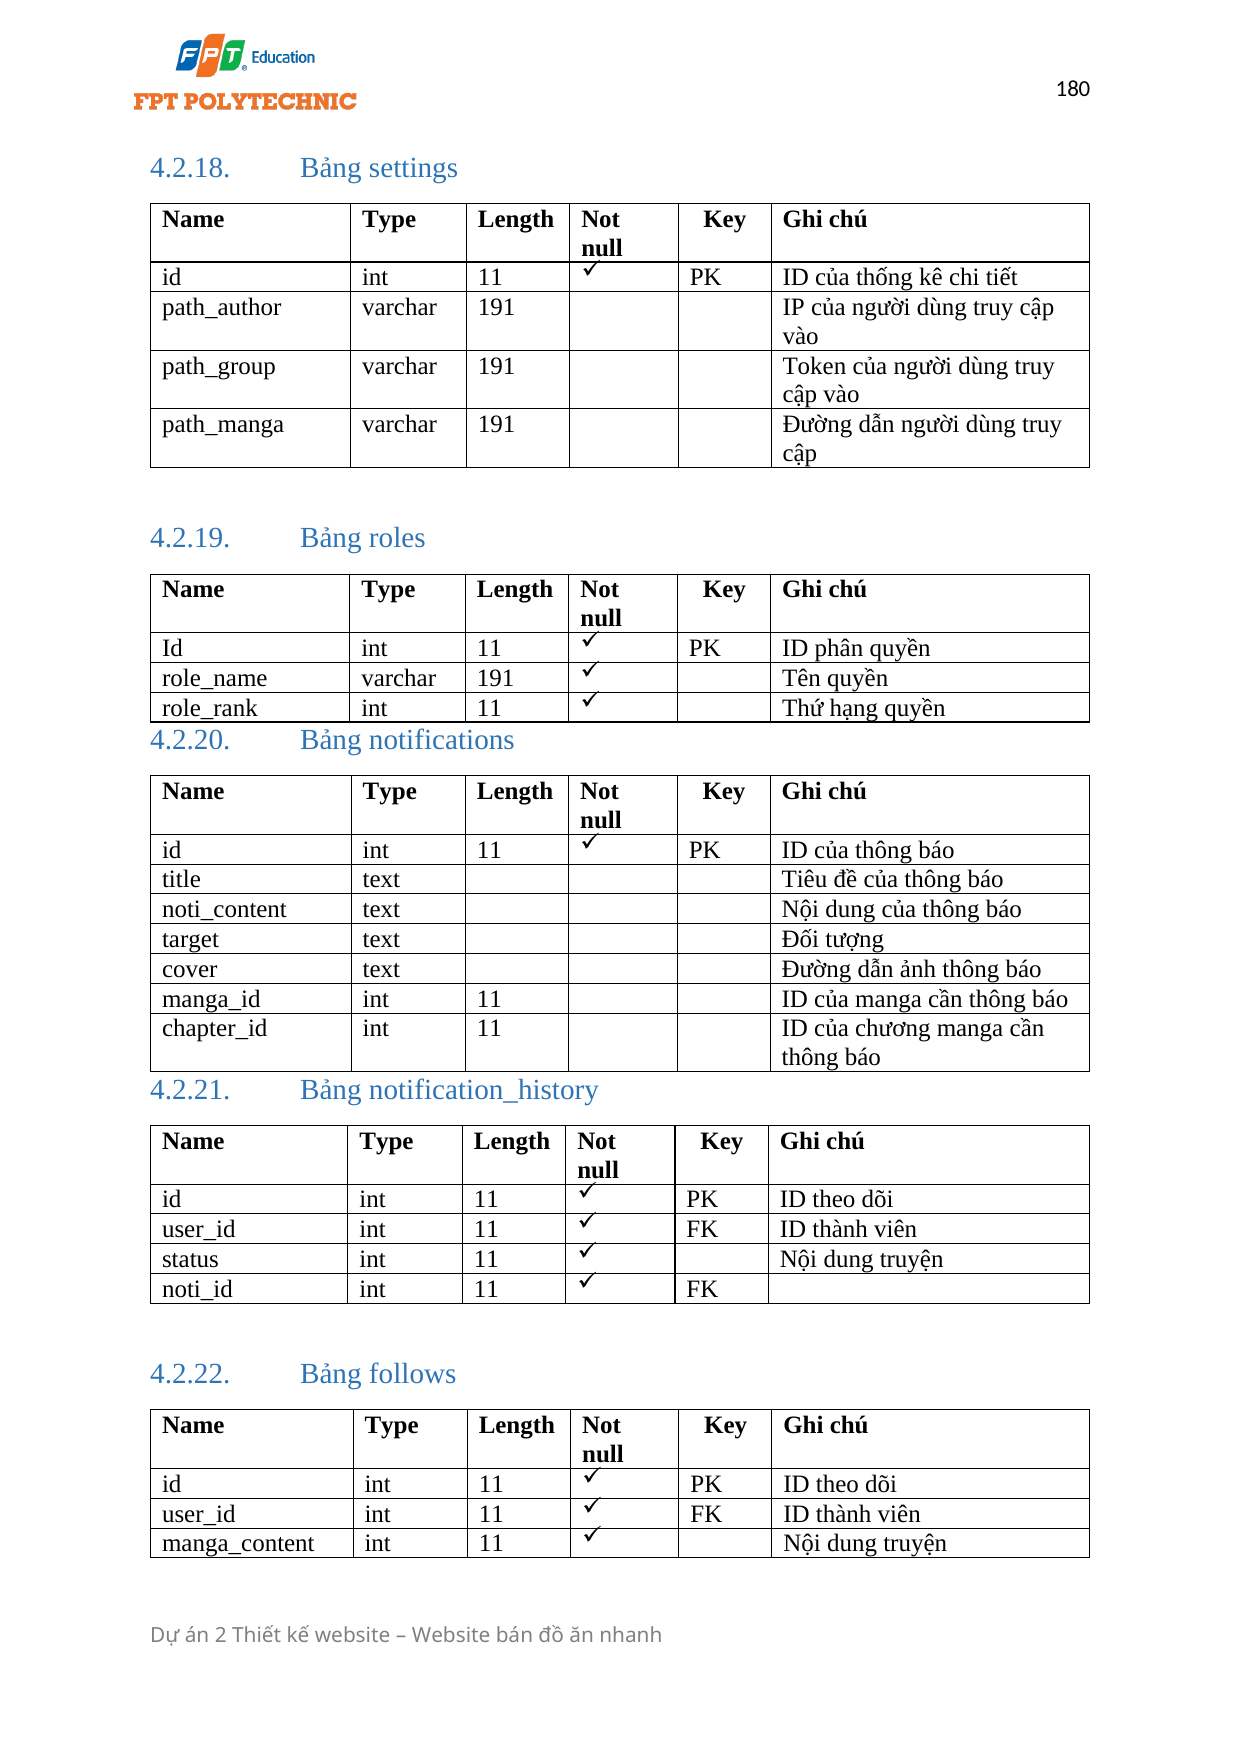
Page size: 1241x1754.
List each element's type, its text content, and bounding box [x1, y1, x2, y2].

table_cell status [151, 1244, 347, 1273]
table_cell ID của thống kê chi tiết [772, 263, 1089, 291]
table_cell user_id [151, 1499, 353, 1527]
table_header Length [468, 1410, 570, 1468]
table_cell ID theo dõi [772, 1469, 1089, 1498]
table_header Key [678, 776, 770, 834]
table_cell Nội dung truyện [772, 1529, 1089, 1557]
table_cell manga_id [151, 984, 351, 1012]
table_cell noti_content [151, 894, 351, 923]
table_cell [679, 351, 771, 408]
table_cell Tiêu đề của thông báo [771, 865, 1089, 893]
table_cell 11 [466, 984, 568, 1012]
table_cell path_author [151, 292, 350, 350]
table_cell cover [151, 954, 351, 983]
table_cell int [354, 1469, 467, 1498]
table_cell [569, 693, 677, 721]
table_cell [569, 633, 677, 662]
table_cell FK [676, 1274, 768, 1303]
table_cell ID theo dõi [769, 1185, 1089, 1213]
table_cell [566, 1214, 674, 1243]
table_cell int [348, 1274, 462, 1303]
table_cell 11 [463, 1214, 565, 1243]
table_cell text [352, 924, 465, 953]
table_cell text [352, 894, 465, 923]
table_cell user_id [151, 1214, 347, 1243]
table_cell Thứ hạng quyền [771, 693, 1089, 721]
table_cell int [354, 1529, 467, 1557]
table_cell ID của chương manga cần thông báo [771, 1014, 1089, 1071]
table_cell path_manga [151, 409, 350, 467]
table_cell 11 [466, 835, 568, 863]
table_cell [569, 924, 677, 953]
table_cell FK [676, 1214, 768, 1243]
table_cell 11 [468, 1499, 570, 1527]
table_cell 191 [467, 292, 569, 350]
table_cell [566, 1274, 674, 1303]
table_cell [569, 954, 677, 983]
table_header Ghi chú [772, 1410, 1089, 1468]
table_cell PK [676, 1185, 768, 1213]
table_header Ghi chú [771, 776, 1089, 834]
table_cell [566, 1185, 674, 1213]
table_cell manga_content [151, 1529, 353, 1557]
table_cell 11 [468, 1469, 570, 1498]
table_cell PK [679, 263, 771, 291]
table_cell 11 [466, 693, 568, 721]
table_cell [678, 984, 770, 1012]
list Bảng settings [150, 150, 1090, 183]
table_cell id [151, 1185, 347, 1213]
table_cell varchar [351, 351, 466, 408]
table_cell target [151, 924, 351, 953]
table_cell [569, 865, 677, 893]
table_cell PK [678, 633, 770, 662]
table_header Type [351, 204, 466, 261]
table_cell int [352, 1014, 465, 1071]
table_cell [570, 292, 678, 350]
table_cell [678, 924, 770, 953]
table_cell Token của người dùng truy cập vào [772, 351, 1089, 408]
list Bảng roles [150, 521, 1090, 554]
table_header Ghi chú [772, 204, 1089, 261]
table_cell [676, 1244, 768, 1273]
table_cell int [348, 1214, 462, 1243]
table_header Name [151, 776, 351, 834]
table_cell path_group [151, 351, 350, 408]
table_cell role_rank [151, 693, 349, 721]
table_cell [569, 894, 677, 923]
table_cell Id [151, 633, 349, 662]
table_cell [678, 954, 770, 983]
table_cell ID phân quyền [771, 633, 1089, 662]
table_cell Tên quyền [771, 663, 1089, 692]
table_cell [571, 1469, 678, 1498]
table_cell [678, 693, 770, 721]
table_cell [570, 351, 678, 408]
table_cell [569, 1014, 677, 1071]
table_header Length [466, 776, 568, 834]
table_header Ghi chú [769, 1126, 1089, 1183]
table_cell ID của thông báo [771, 835, 1089, 863]
table_cell FK [679, 1499, 771, 1527]
table_cell [678, 894, 770, 923]
table_header Type [352, 776, 465, 834]
table_cell [570, 409, 678, 467]
table_cell title [151, 865, 351, 893]
table_cell IP của người dùng truy cập vào [772, 292, 1089, 350]
table_cell [679, 409, 771, 467]
table_cell 191 [466, 663, 568, 692]
picture [126, 26, 364, 117]
table_cell id [151, 263, 350, 291]
table_cell [679, 292, 771, 350]
table_header Type [350, 575, 465, 632]
table_header Key [679, 1410, 771, 1468]
table_cell int [348, 1185, 462, 1213]
table_header Not null [570, 204, 678, 261]
table_cell [566, 1244, 674, 1273]
table_cell [571, 1499, 678, 1527]
table_header Not null [569, 776, 677, 834]
table_cell [678, 1014, 770, 1071]
table_cell int [350, 633, 465, 662]
table_cell [769, 1274, 1089, 1303]
table_cell 11 [463, 1185, 565, 1213]
table_cell int [354, 1499, 467, 1527]
table_cell [678, 865, 770, 893]
table_cell [569, 835, 677, 863]
table_cell int [352, 984, 465, 1012]
table_cell [571, 1529, 678, 1557]
table_cell int [351, 263, 466, 291]
table_cell text [352, 865, 465, 893]
table_cell [678, 663, 770, 692]
list Bảng notifications [150, 723, 1090, 756]
table_cell ID của manga cần thông báo [771, 984, 1089, 1012]
table_cell Đối tượng [771, 924, 1089, 953]
table_header Type [354, 1410, 467, 1468]
list Bảng follows [150, 1356, 1090, 1390]
table_header Not null [569, 575, 677, 632]
table_cell varchar [351, 409, 466, 467]
table_cell Đường dẫn người dùng truy cập [772, 409, 1089, 467]
table_cell role_name [151, 663, 349, 692]
table_cell [466, 924, 568, 953]
table_cell 11 [467, 263, 569, 291]
table_header Key [676, 1126, 768, 1183]
table_cell varchar [351, 292, 466, 350]
table_cell [466, 894, 568, 923]
table_cell ID thành viên [769, 1214, 1089, 1243]
table_cell 11 [463, 1274, 565, 1303]
table_header Name [151, 575, 349, 632]
table_header Name [151, 1410, 353, 1468]
table_cell [679, 1529, 771, 1557]
list Bảng notification_history [150, 1072, 1090, 1106]
table_header Key [678, 575, 770, 632]
table_cell int [350, 693, 465, 721]
table_header Not null [566, 1126, 674, 1183]
table_header Name [151, 204, 350, 261]
table_cell id [151, 835, 351, 863]
table_cell int [348, 1244, 462, 1273]
table_cell text [352, 954, 465, 983]
table_cell chapter_id [151, 1014, 351, 1071]
table_cell PK [679, 1469, 771, 1498]
table_header Length [467, 204, 569, 261]
table_cell PK [678, 835, 770, 863]
table_cell Nội dung của thông báo [771, 894, 1089, 923]
table_cell 11 [466, 633, 568, 662]
table_cell id [151, 1469, 353, 1498]
table_header Length [466, 575, 568, 632]
table_cell Đường dẫn ảnh thông báo [771, 954, 1089, 983]
table_header Not null [571, 1410, 678, 1468]
table_header Key [679, 204, 771, 261]
table_header Type [348, 1126, 462, 1183]
table_cell 191 [467, 351, 569, 408]
table_header Name [151, 1126, 347, 1183]
table_cell [466, 954, 568, 983]
table_cell noti_id [151, 1274, 347, 1303]
table_header Length [463, 1126, 565, 1183]
table_cell [570, 263, 678, 291]
table_cell 11 [468, 1529, 570, 1557]
table_cell [466, 865, 568, 893]
table_cell 11 [463, 1244, 565, 1273]
table_cell 11 [466, 1014, 568, 1071]
table_cell [569, 663, 677, 692]
table_cell 191 [467, 409, 569, 467]
table_cell int [352, 835, 465, 863]
table_header Ghi chú [771, 575, 1089, 632]
table_cell varchar [350, 663, 465, 692]
table_cell Nội dung truyện [769, 1244, 1089, 1273]
table_cell [569, 984, 677, 1012]
table_cell ID thành viên [772, 1499, 1089, 1527]
